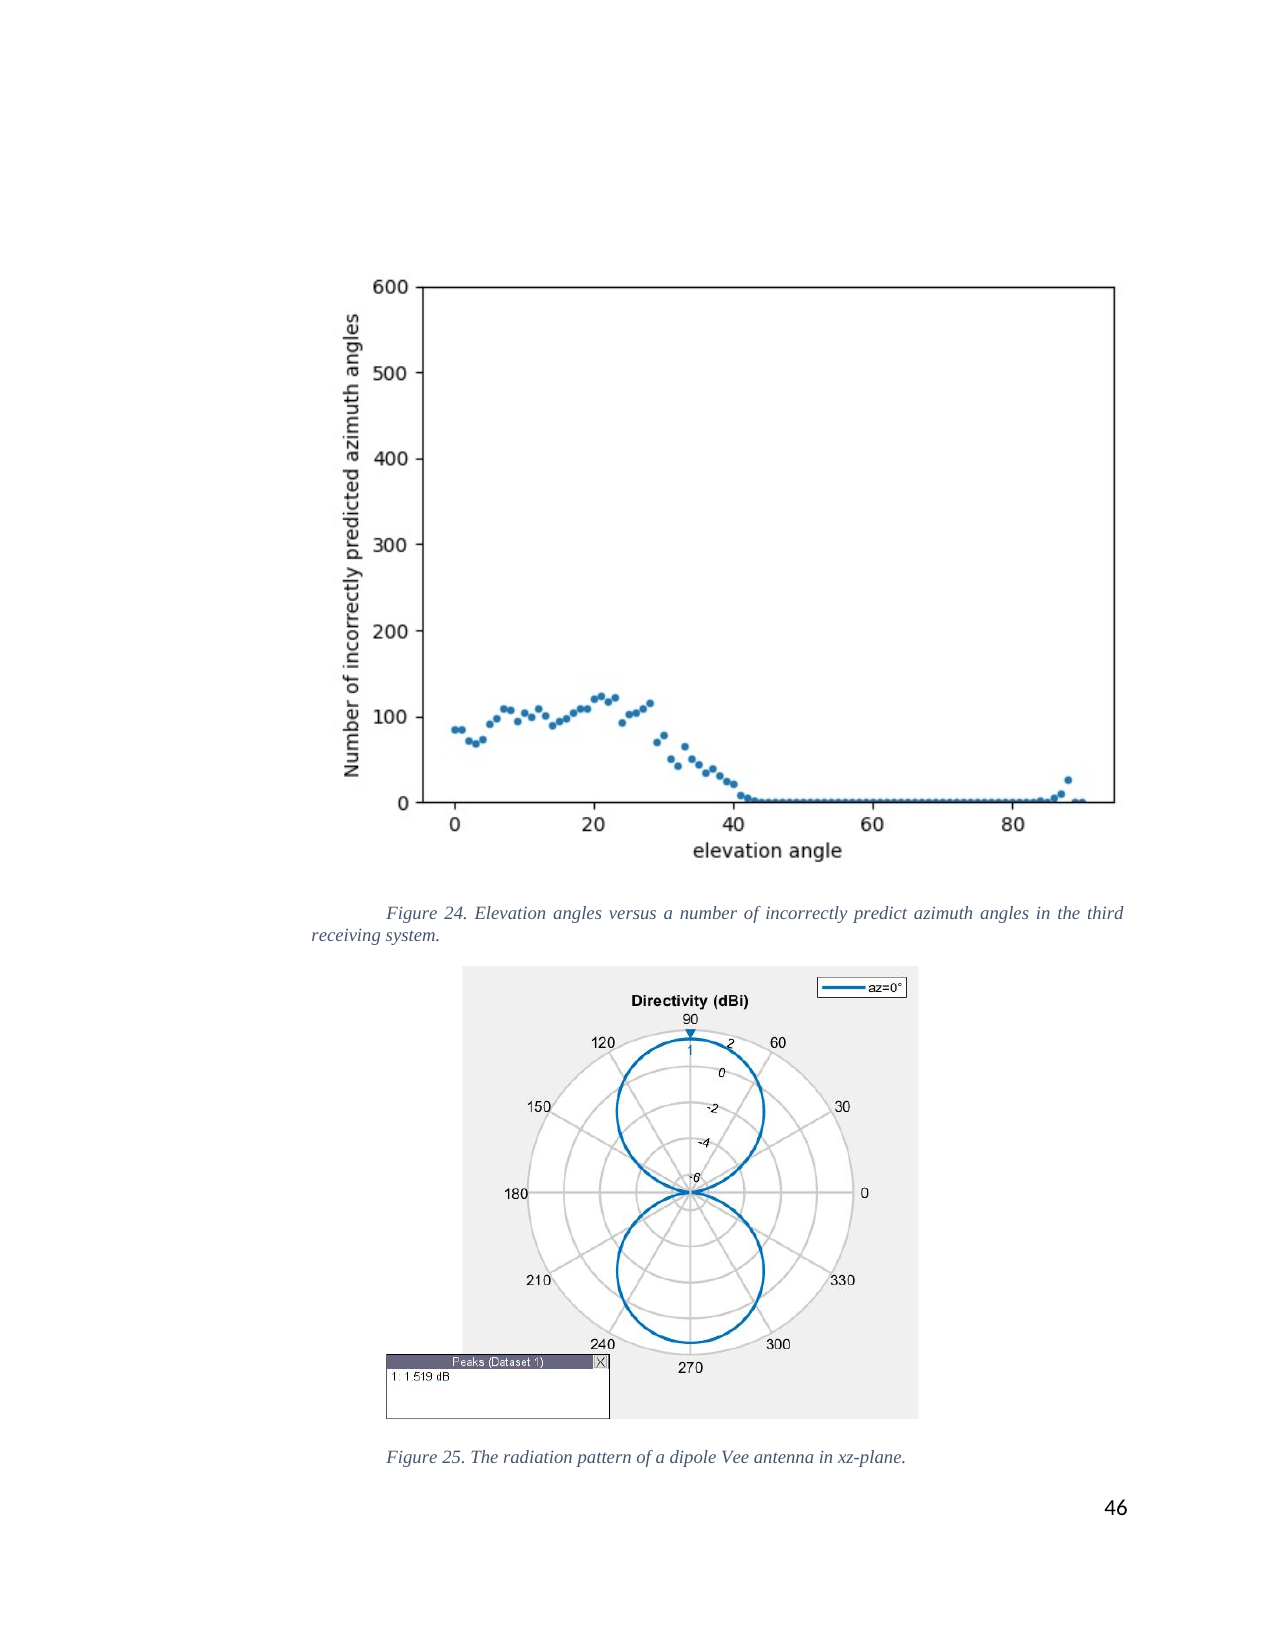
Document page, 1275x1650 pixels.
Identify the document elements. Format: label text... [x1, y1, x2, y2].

text Figure 25. The radiation pattern of a dipole Vee antenna in xz-plane. [311, 1446, 1127, 1467]
picture [311, 206, 1203, 876]
text Figure 24. Elevation angles versus a number of incorrectly predict azimuth angles in the third receiving system. [311, 902, 1127, 945]
picture [386, 966, 994, 1419]
